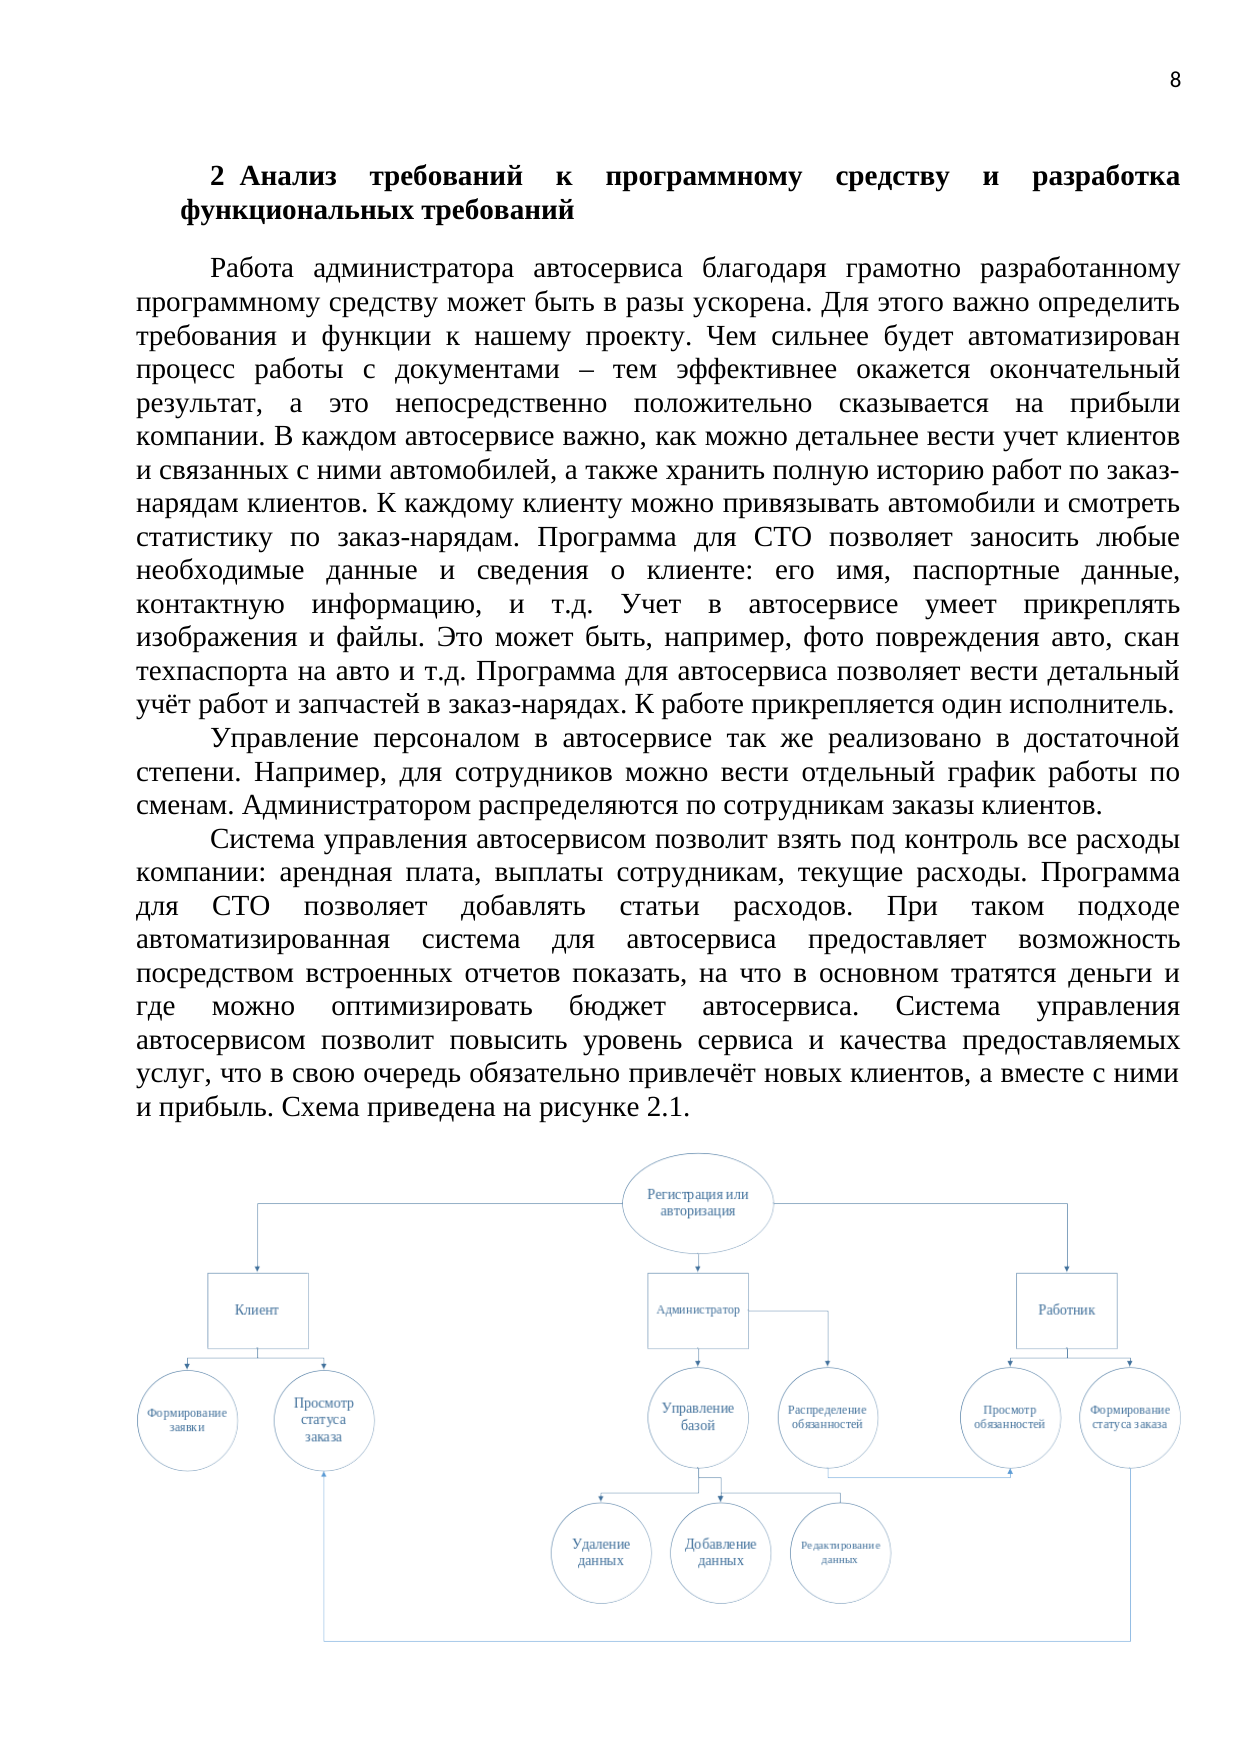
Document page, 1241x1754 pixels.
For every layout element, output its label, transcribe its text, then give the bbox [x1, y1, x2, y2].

text Система управления автосервисом позволит взять под контроль все расходы компании: арендная плата, выплаты сотрудникам, текущие расходы. Программа для СТО позволяет добавлять статьи расходов. При таком подходе автоматизированная система для автосервиса предоставляет возможность посредством встроенных отчетов показать, на что в основном тратятся деньги и где можно оптимизировать бюджет автосервиса. Система управления автосервисом позволит повысить уровень сервиса и качества предоставляемых услуг, что в свою очередь обязательно привлечёт новых клиентов, а вместе с ними и прибыль. Схема приведена на рисунке 2.1. [136, 821, 1181, 1123]
text Анализ требований к программному средству и разработка функциональных требований [180, 158, 1181, 226]
text Работа администратора автосервиса благодаря грамотно разработанному программному средству может быть в разы ускорена. Для этого важно определить требования и функции к нашему проекту. Чем сильнее будет автоматизирован процесс работы с документами – тем эффективнее окажется окончательный результат, а это непосредственно положительно сказывается на прибыли компании. В каждом автосервисе важно, как можно детальнее вести учет клиентов и связанных с ними автомобилей, а также хранить полную историю работ по заказ-нарядам клиентов. К каждому клиенту можно привязывать автомобили и смотреть статистику по заказ-нарядам. Программа для СТО позволяет заносить любые необходимые данные и сведения о клиенте: его имя, паспортные данные, контактную информацию, и т.д. Учет в автосервисе умеет прикреплять изображения и файлы. Это может быть, например, фото повреждения авто, скан техпаспорта на авто и т.д. Программа для автосервиса позволяет вести детальный учёт работ и запчастей в заказ-нарядах. К работе прикрепляется один исполнитель. [136, 251, 1181, 720]
text Управление персоналом в автосервисе так же реализовано в достаточной степени. Например, для сотрудников можно вести отдельный график работы по сменам. Администратором распределяются по сотрудникам заказы клиентов. [136, 720, 1181, 821]
